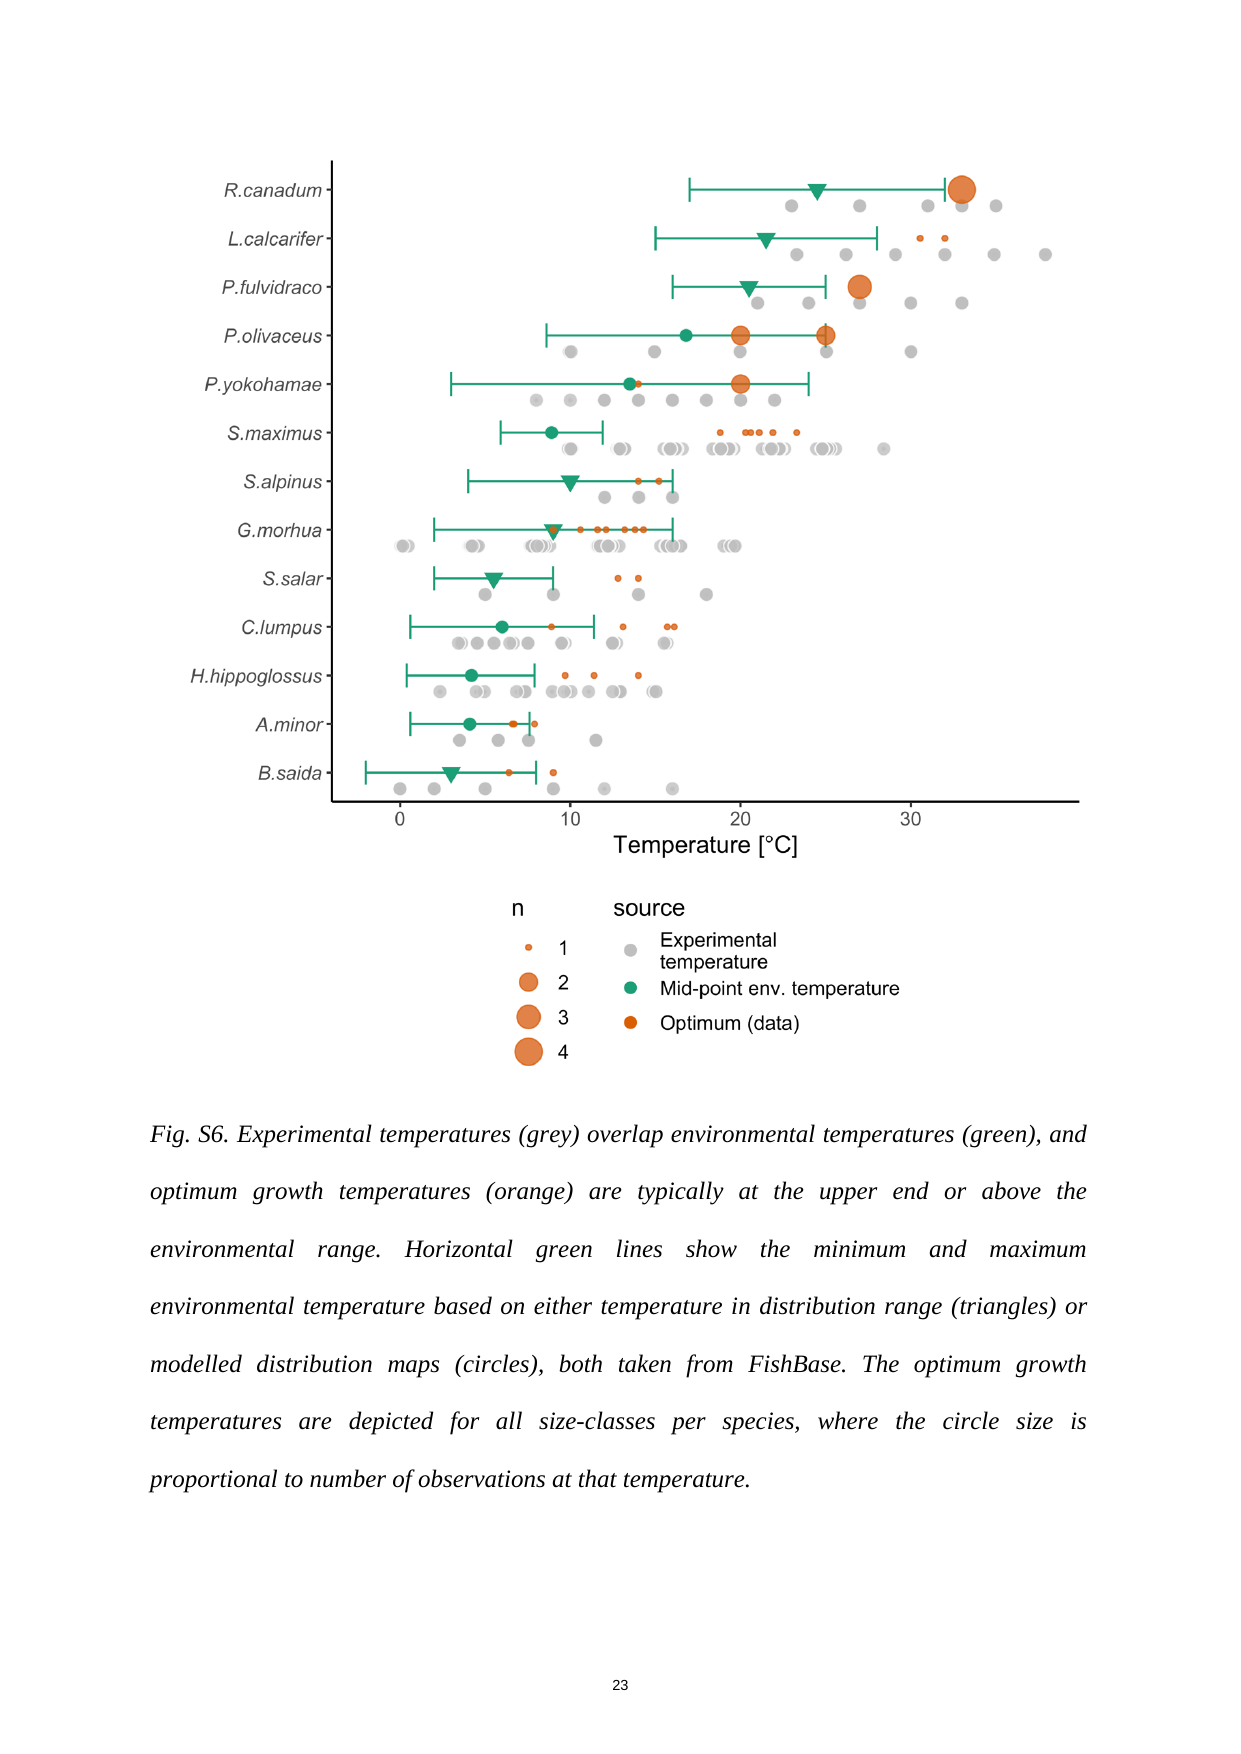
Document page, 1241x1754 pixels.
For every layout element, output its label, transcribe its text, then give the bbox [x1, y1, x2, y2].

picture [150, 150, 1091, 1091]
text Fig. S6. Experimental temperatures (grey) overlap environmental temperatures (green), and optimum growth temperatures (orange) are typically at the upper end or above the environmental range. Horizontal green lines show the minimum and maximum environmental temperature based on either temperature in distribution range (triangles) or modelled distribution maps (circles), both taken from FishBase. The optimum growth temperatures are depicted for all size-classes per species, where the circle size is proportional to number of observations at that temperature. [150, 1119, 1090, 1493]
